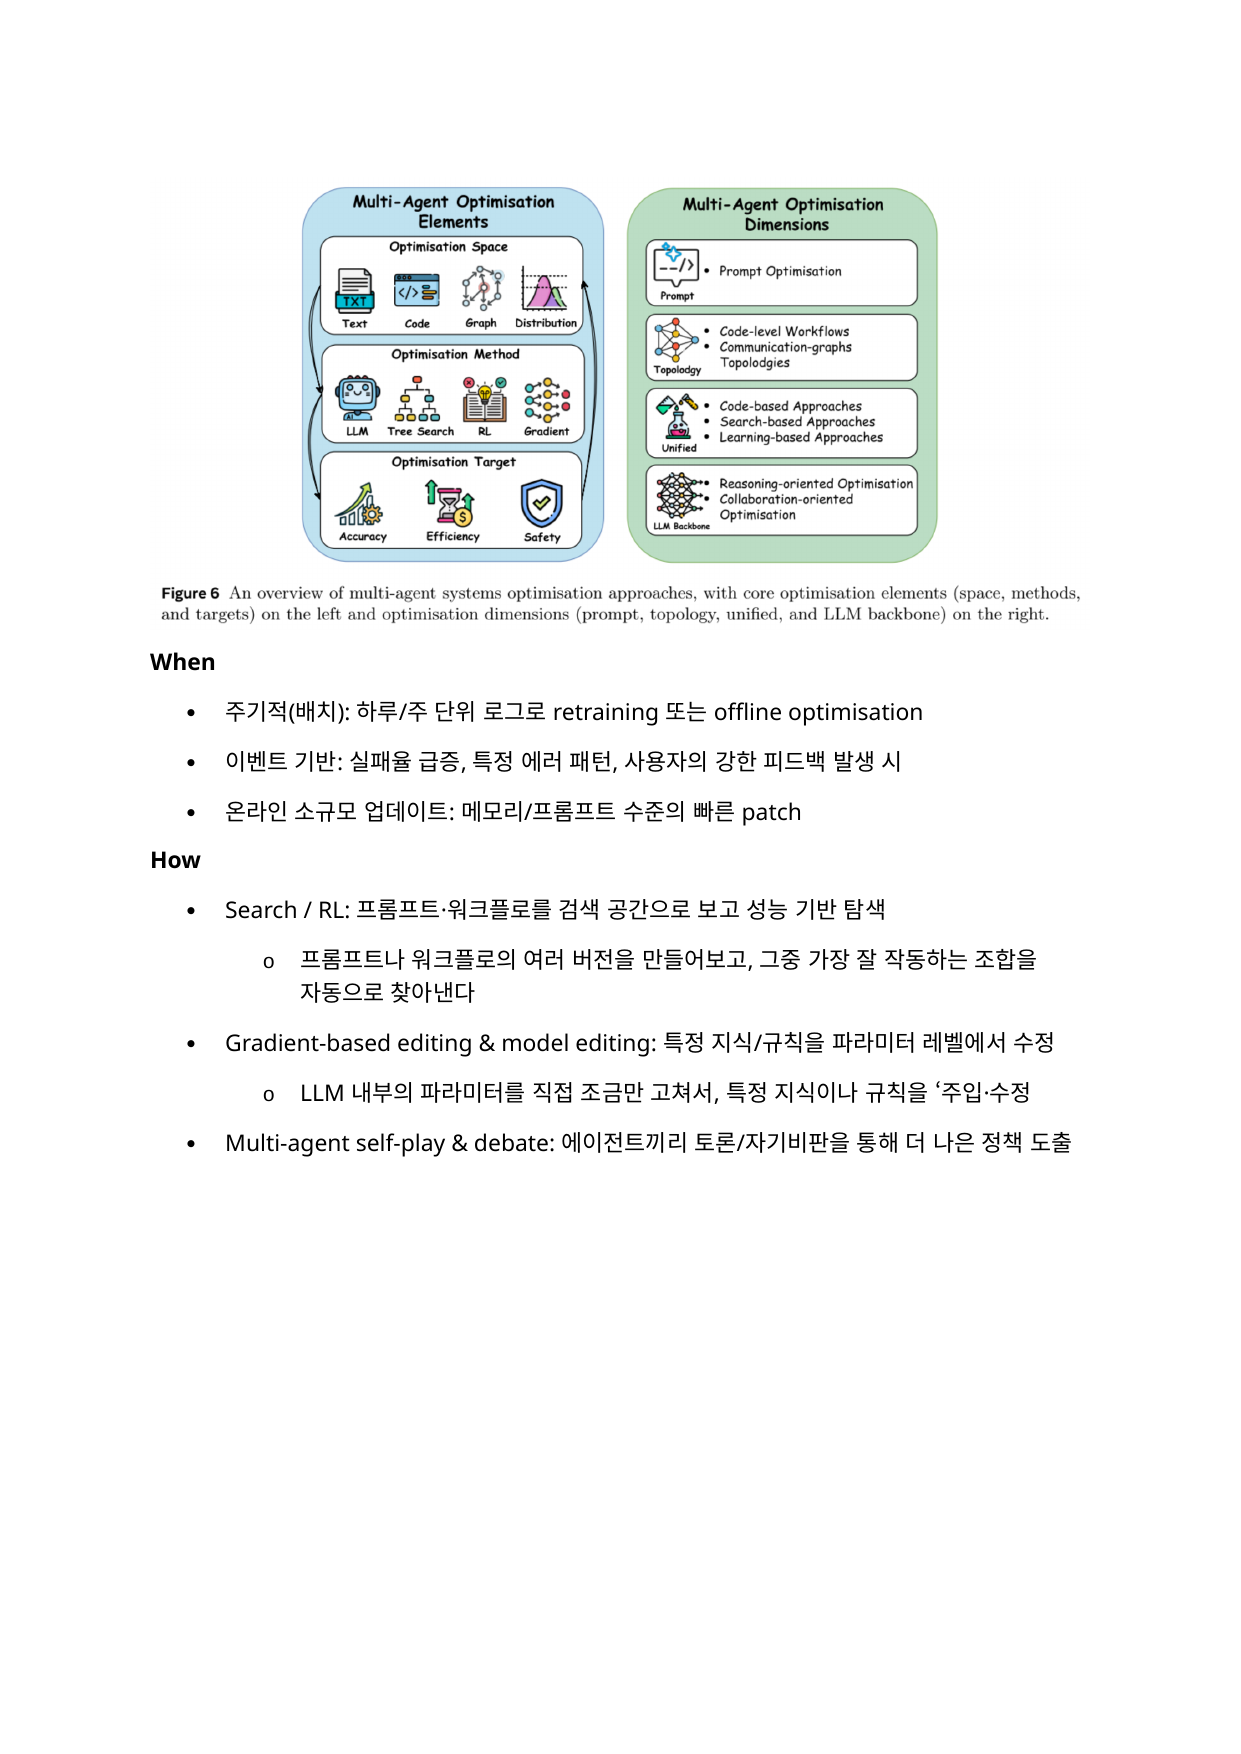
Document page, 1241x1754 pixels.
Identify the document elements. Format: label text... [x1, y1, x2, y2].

text How [150, 844, 1090, 875]
list Multi-agent self-play & debate: 에이전트끼리 토론/자기비판을 통해 더 나은 정책 도출 [187, 1125, 1090, 1158]
list 주기적(배치): 하루/주 단위 로그로 retraining 또는 offline optimisation [187, 694, 1090, 727]
list LLM 내부의 파라미터를 직접 조금만 고쳐서, 특정 지식이나 규칙을 ‘주입·수정 [262, 1075, 1090, 1108]
list 이벤트 기반: 실패율 급증, 특정 에러 패턴, 사용자의 강한 피드백 발생 시 [187, 744, 1090, 777]
text When [150, 646, 1090, 677]
list Search / RL: 프롬프트·워크플로를 검색 공간으로 보고 성능 기반 탐색 [187, 892, 1090, 925]
list Gradient-based editing & model editing: 특정 지식/규칙을 파라미터 레벨에서 수정 [187, 1025, 1090, 1058]
picture [150, 177, 1091, 630]
list 온라인 소규모 업데이트: 메모리/프롬프트 수준의 빠른 patch [187, 794, 1090, 827]
list 프롬프트나 워크플로의 여러 버전을 만들어보고, 그중 가장 잘 작동하는 조합을 자동으로 찾아낸다 [262, 942, 1090, 1008]
